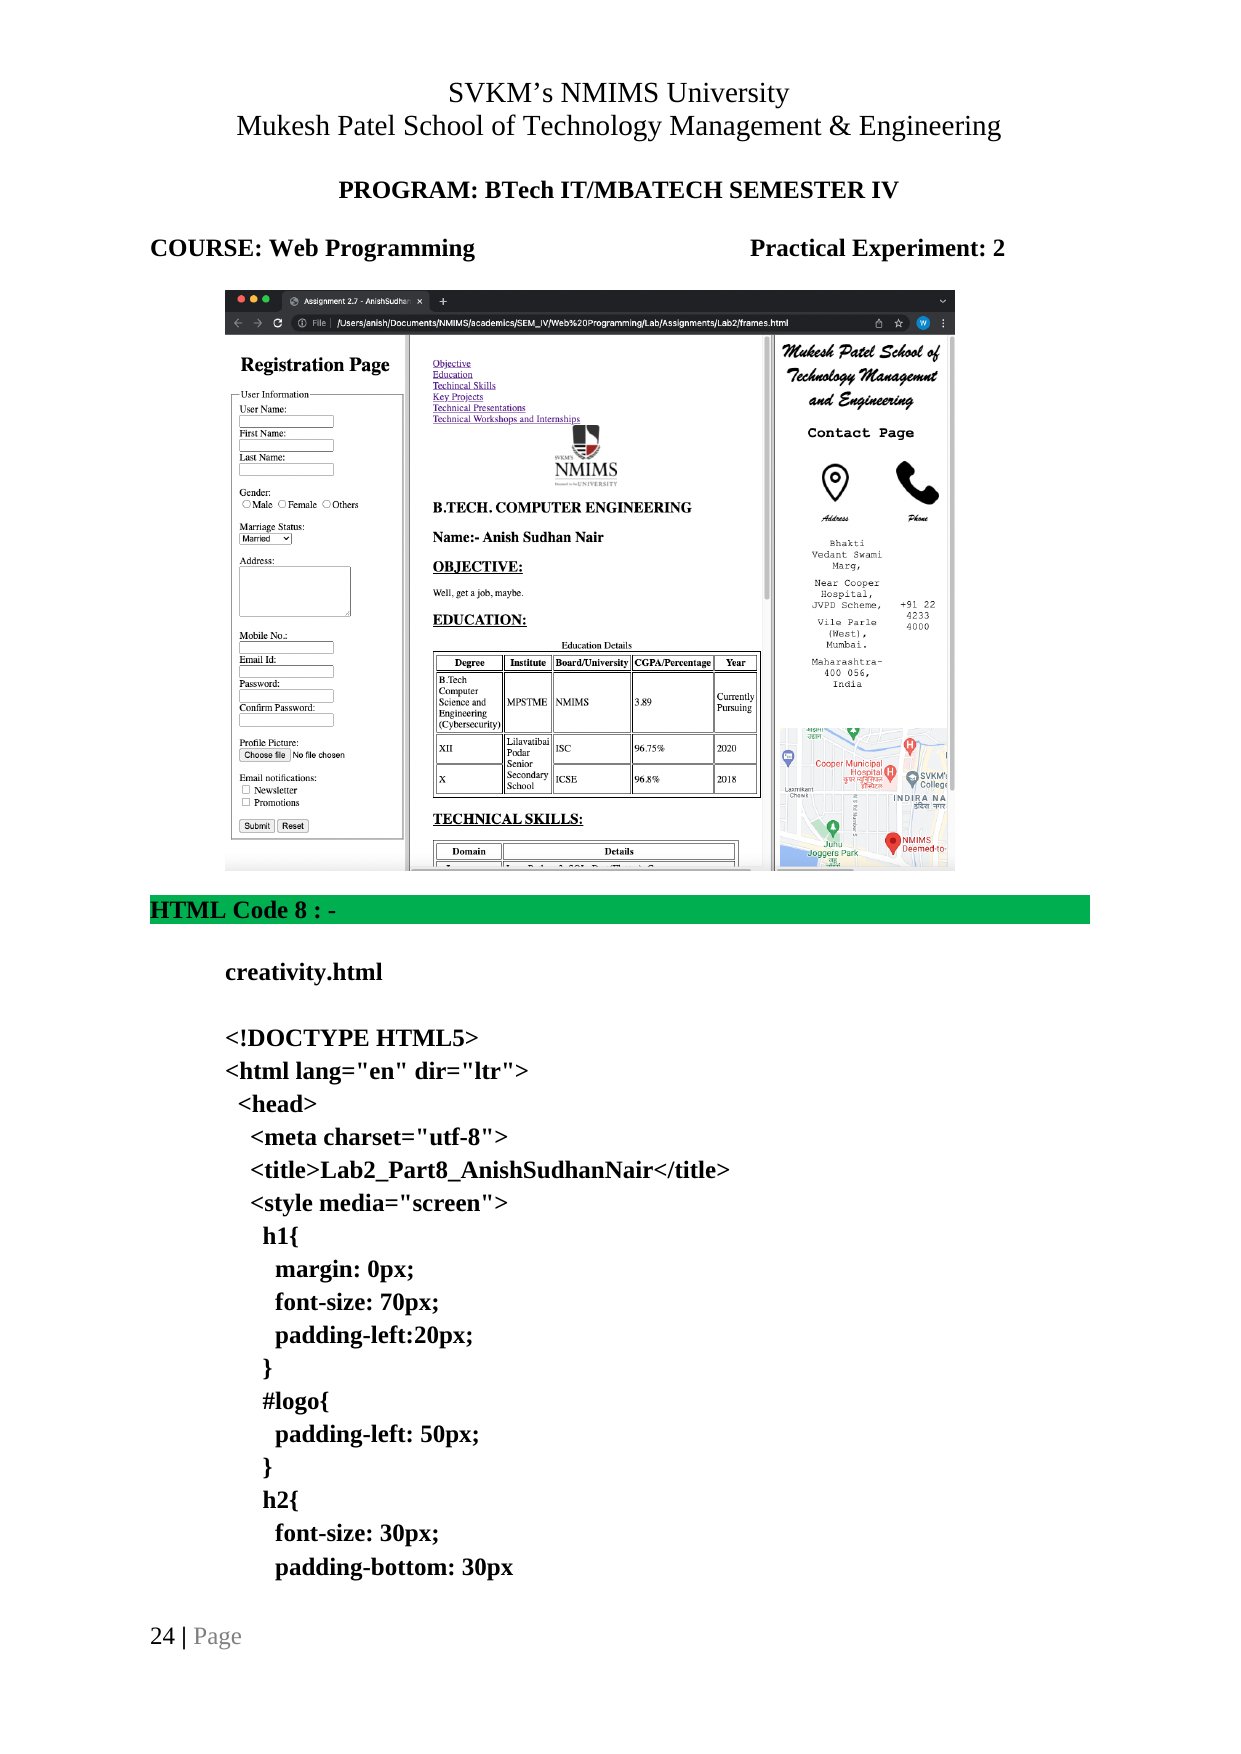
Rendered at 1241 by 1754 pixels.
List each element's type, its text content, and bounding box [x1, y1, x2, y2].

text <head> [225, 1089, 1090, 1118]
text h2{ [225, 1486, 1090, 1514]
text #logo{ [225, 1386, 1090, 1415]
text <!DOCTYPE HTML5> [225, 1023, 1090, 1052]
text <style media="screen"> [225, 1188, 1090, 1217]
text <html lang="en" dir="ltr"> [225, 1056, 1090, 1085]
picture [225, 290, 955, 871]
text h1{ [225, 1221, 1090, 1250]
text <title>Lab2_Part8_AnishSudhanNair</title> [225, 1155, 1090, 1184]
text font-size: 70px; [225, 1287, 1090, 1316]
text padding-bottom: 30px [225, 1552, 1090, 1580]
text } [225, 1353, 1090, 1382]
text HTML Code 8 : - [150, 895, 1090, 924]
text padding-left:20px; [225, 1320, 1090, 1349]
text padding-left: 50px; [225, 1419, 1090, 1448]
text font-size: 30px; [225, 1518, 1090, 1547]
text creativity.html [225, 957, 1090, 986]
text margin: 0px; [225, 1254, 1090, 1283]
text <meta charset="utf-8"> [225, 1122, 1090, 1151]
text } [225, 1452, 1090, 1481]
